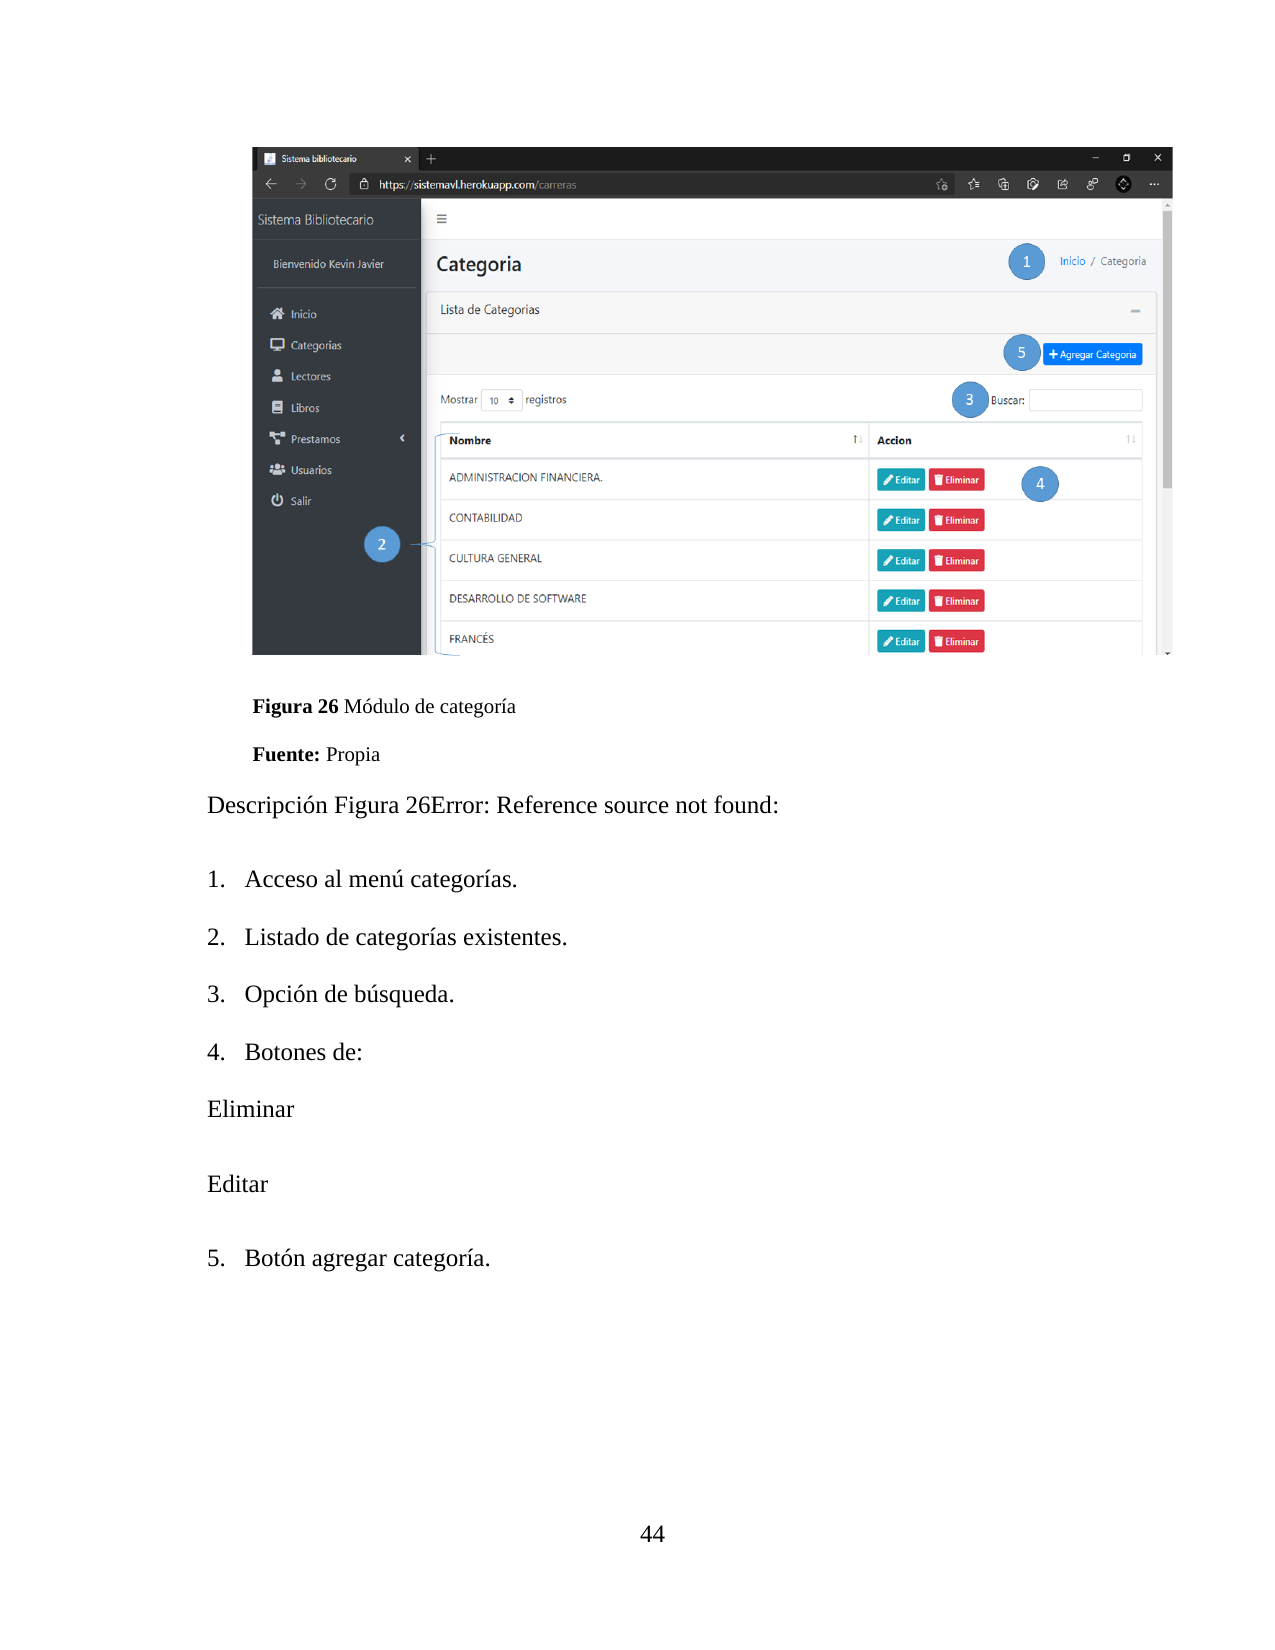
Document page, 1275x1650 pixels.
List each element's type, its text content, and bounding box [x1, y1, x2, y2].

list Botones de: [207, 1037, 1098, 1066]
list Botón agregar categoría. [207, 1243, 1098, 1272]
list Acceso al menú categorías. [207, 864, 1098, 893]
list Opción de búsqueda. [207, 979, 1098, 1008]
text Fuente: Propia [252, 742, 1098, 766]
picture [252, 147, 1173, 666]
text Figura 26 Módulo de categoría [252, 694, 1098, 718]
text Editar [177, 1169, 1098, 1197]
text Eliminar [177, 1094, 1098, 1123]
list Listado de categorías existentes. [207, 922, 1098, 951]
